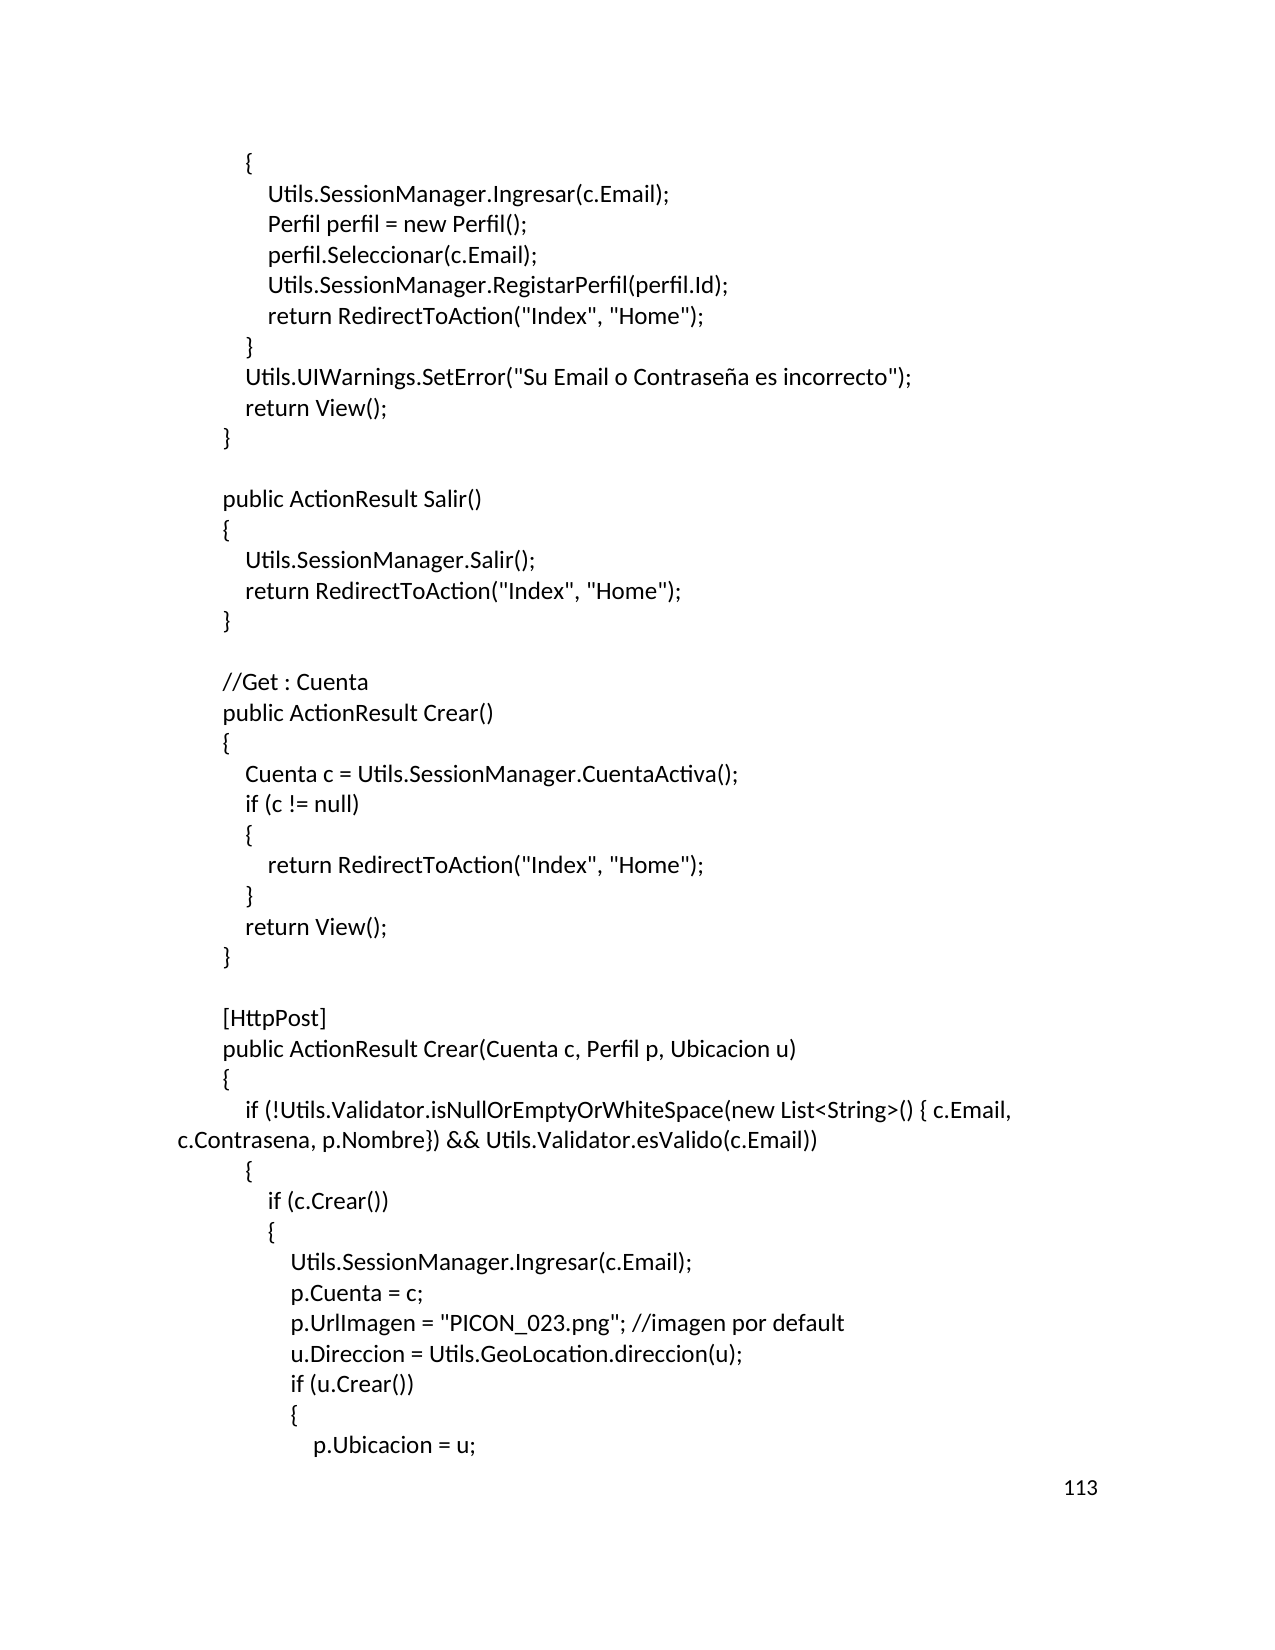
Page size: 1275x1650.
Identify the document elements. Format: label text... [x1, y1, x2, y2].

text //Get : Cuenta [177, 666, 1098, 697]
text [HttpPost] [177, 1002, 1098, 1033]
text { [177, 1063, 1098, 1094]
text return RedirectToAction("Index", "Home"); [177, 849, 1098, 880]
text return View(); [177, 911, 1098, 941]
text { [177, 1155, 1098, 1185]
text { [177, 819, 1098, 849]
text { [177, 1216, 1098, 1246]
text Utils.SessionManager.RegistarPerfil(perfil.Id); [177, 270, 1098, 300]
text return RedirectToAction("Index", "Home"); [177, 575, 1098, 605]
text Utils.SessionManager.Salir(); [177, 544, 1098, 575]
text p.Cuenta = c; [177, 1277, 1098, 1307]
text } [177, 331, 1098, 361]
text if (!Utils.Validator.isNullOrEmptyOrWhiteSpace(new List<String>() { c.Email, c.Contrasena, p.Nombre}) && Utils.Validator.esValido(c.Email)) [177, 1094, 1098, 1155]
text public ActionResult Salir() [177, 483, 1098, 514]
text perfil.Seleccionar(c.Email); [177, 239, 1098, 270]
text { [177, 148, 1098, 178]
text p.Ubicacion = u; [177, 1429, 1098, 1460]
text } [177, 422, 1098, 453]
text public ActionResult Crear() [177, 697, 1098, 727]
text u.Direccion = Utils.GeoLocation.direccion(u); [177, 1338, 1098, 1368]
text { [177, 514, 1098, 544]
text return View(); [177, 392, 1098, 422]
text if (c != null) [177, 788, 1098, 819]
text Cuenta c = Utils.SessionManager.CuentaActiva(); [177, 758, 1098, 788]
text Utils.SessionManager.Ingresar(c.Email); [177, 1246, 1098, 1277]
text Utils.UIWarnings.SetError("Su Email o Contraseña es incorrecto"); [177, 361, 1098, 392]
text } [177, 880, 1098, 911]
text public ActionResult Crear(Cuenta c, Perfil p, Ubicacion u) [177, 1033, 1098, 1063]
text { [177, 727, 1098, 758]
text if (u.Crear()) [177, 1368, 1098, 1399]
text } [177, 605, 1098, 636]
text { [177, 1399, 1098, 1429]
text return RedirectToAction("Index", "Home"); [177, 300, 1098, 331]
text Perfil perfil = new Perfil(); [177, 209, 1098, 239]
text Utils.SessionManager.Ingresar(c.Email); [177, 178, 1098, 209]
text } [177, 941, 1098, 972]
text p.UrlImagen = "PICON_023.png"; //imagen por default [177, 1307, 1098, 1338]
text if (c.Crear()) [177, 1185, 1098, 1216]
